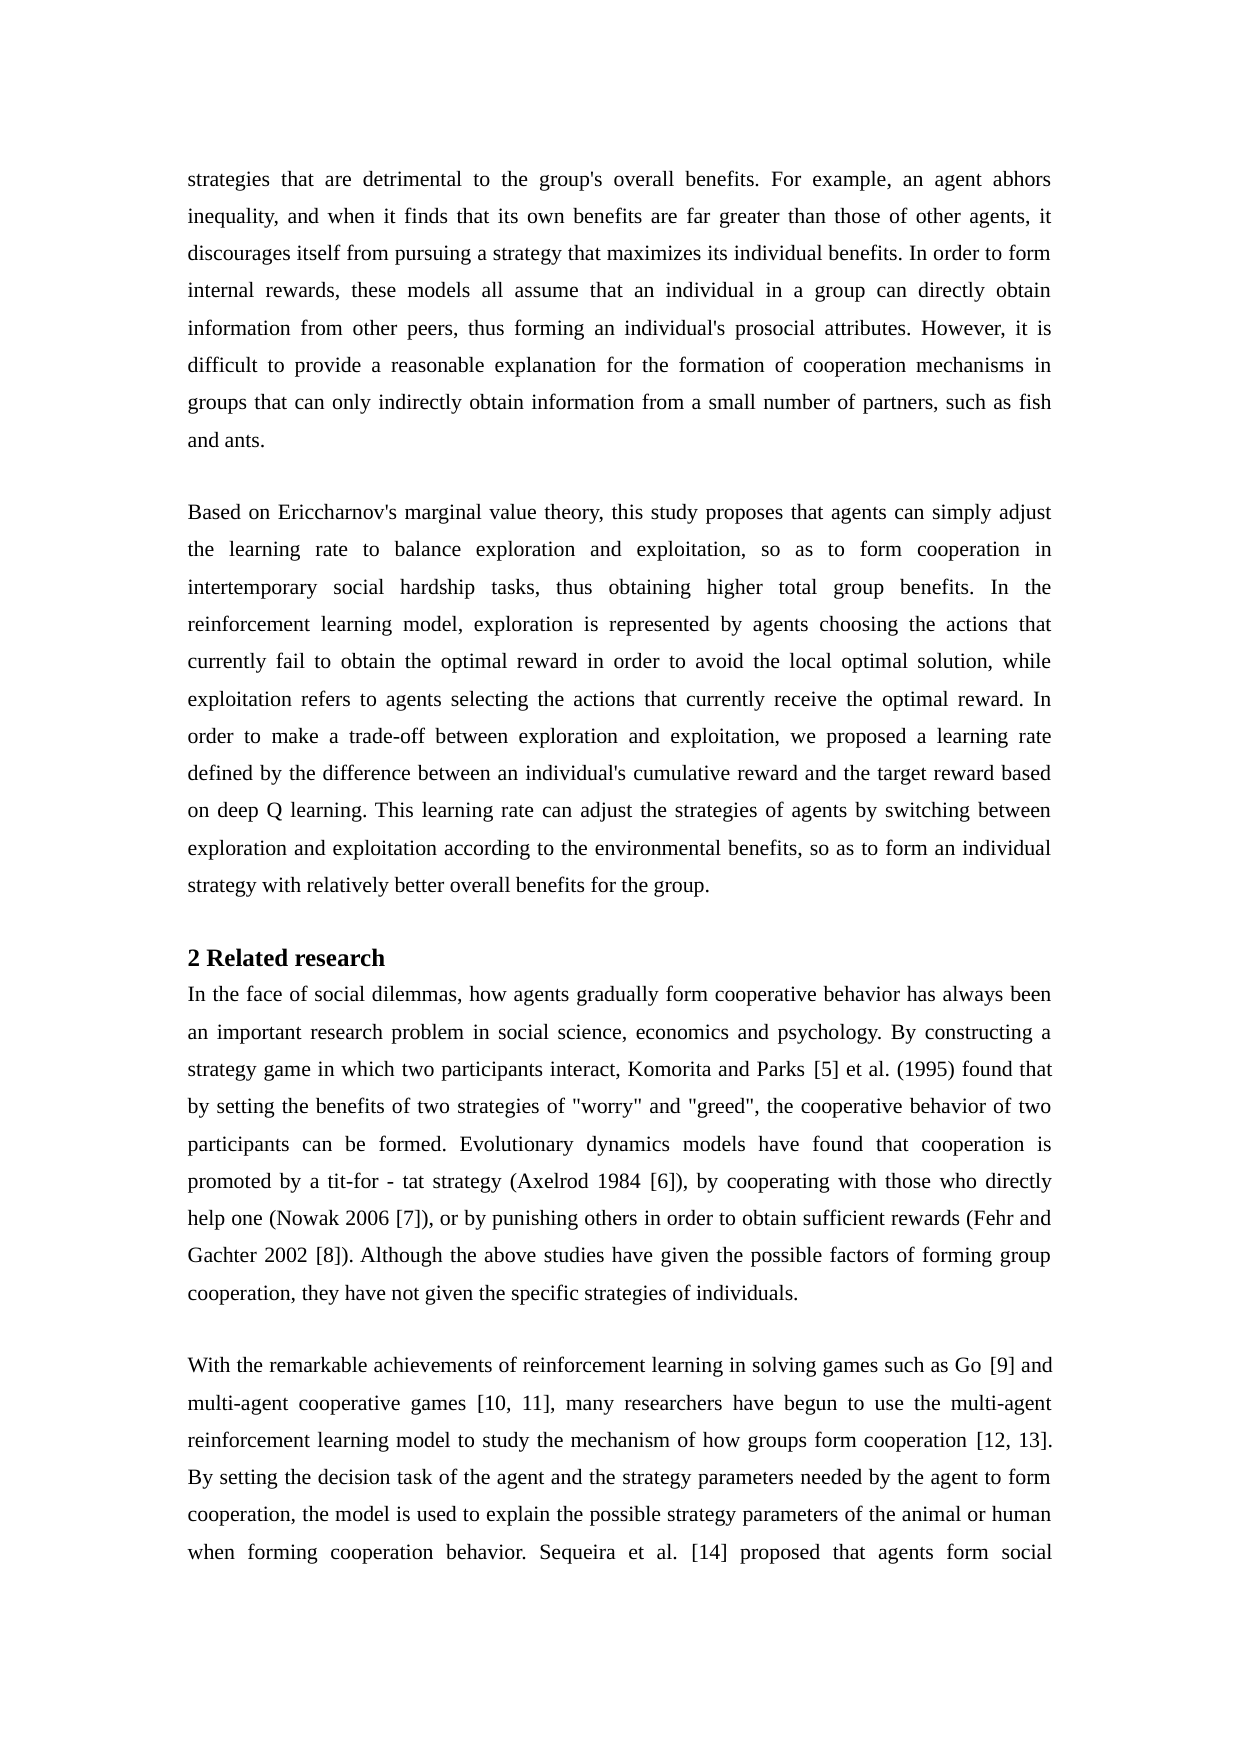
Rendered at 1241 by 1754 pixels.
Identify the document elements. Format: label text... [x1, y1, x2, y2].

text In the face of social dilemmas, how agents gradually form cooperative behavior has always been an important research problem in social science, economics and psychology. By constructing a strategy game in which two participants interact, Komorita and Parks [5] et al. (1995) found that by setting the benefits of two strategies of "worry" and "greed", the cooperative behavior of two participants can be formed. Evolutionary dynamics models have found that cooperation is promoted by a tit-for - tat strategy (Axelrod 1984 [6]), by cooperating with those who directly help one (Nowak 2006 [7]), or by punishing others in order to obtain sufficient rewards (Fehr and Gachter 2002 [8]). Although the above studies have given the possible factors of forming group cooperation, they have not given the specific strategies of individuals. [187, 978, 1053, 1308]
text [187, 1348, 1053, 1567]
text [187, 162, 1053, 456]
subtitle 2 Related research [187, 941, 1053, 973]
text Based on Ericcharnov's marginal value theory, this study proposes that agents can simply adjust the learning rate to balance exploration and exploitation, so as to form cooperation in intertemporary social hardship tasks, thus obtaining higher total group benefits. In the reinforcement learning model, exploration is represented by agents choosing the actions that currently fail to obtain the optimal reward in order to avoid the local optimal solution, while exploitation refers to agents selecting the actions that currently receive the optimal reward. In order to make a trade-off between exploration and exploitation, we proposed a learning rate defined by the difference between an individual's cumulative reward and the target reward based on deep Q learning. This learning rate can adjust the strategies of agents by switching between exploration and exploitation according to the environmental benefits, so as to form an individual strategy with relatively better overall benefits for the group. [187, 496, 1053, 901]
